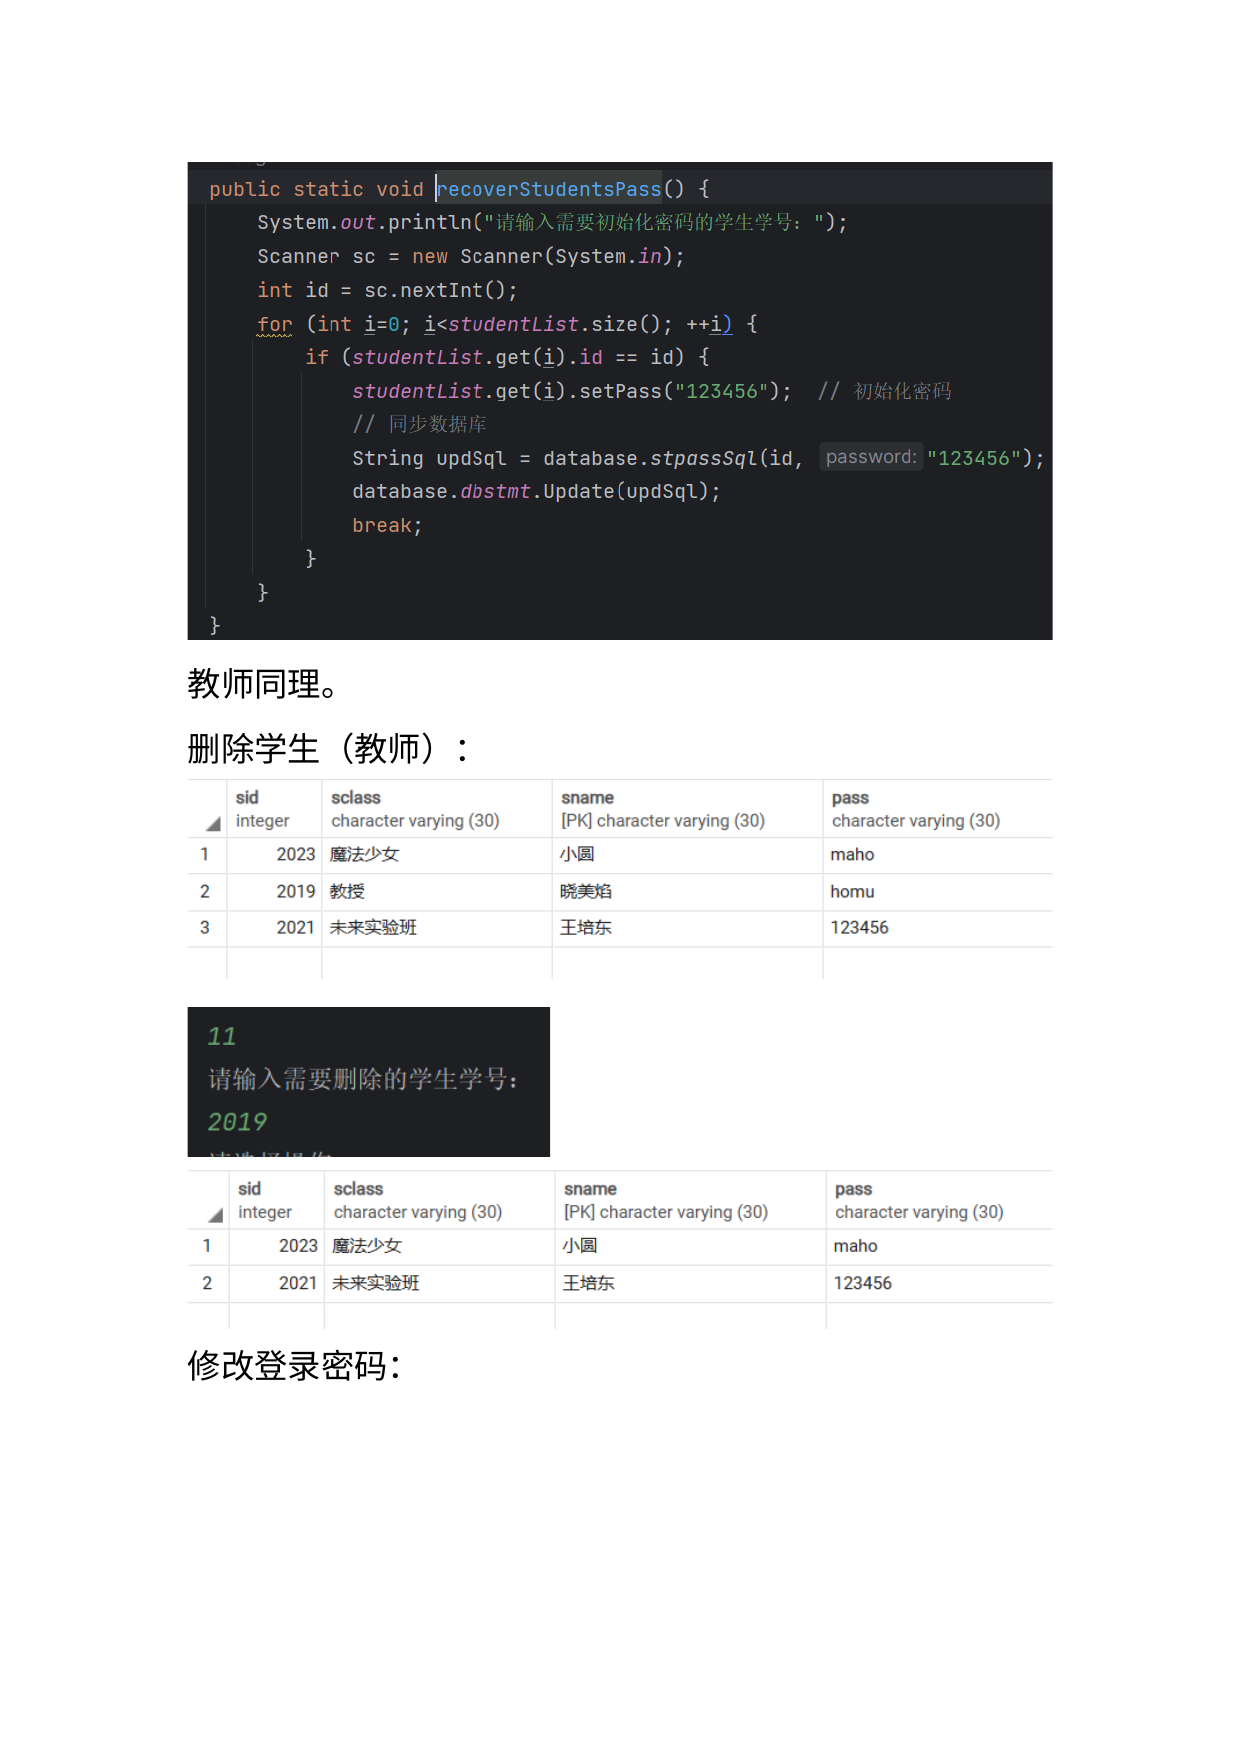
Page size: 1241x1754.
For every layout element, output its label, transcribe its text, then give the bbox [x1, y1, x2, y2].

picture [187, 162, 1053, 640]
picture [187, 779, 1053, 979]
picture [187, 1007, 550, 1157]
text 教师同理。 [187, 649, 1053, 714]
text 修改登录密码： [187, 1332, 1053, 1397]
text 删除学生（教师）： [187, 714, 1053, 779]
picture [187, 1169, 1053, 1329]
